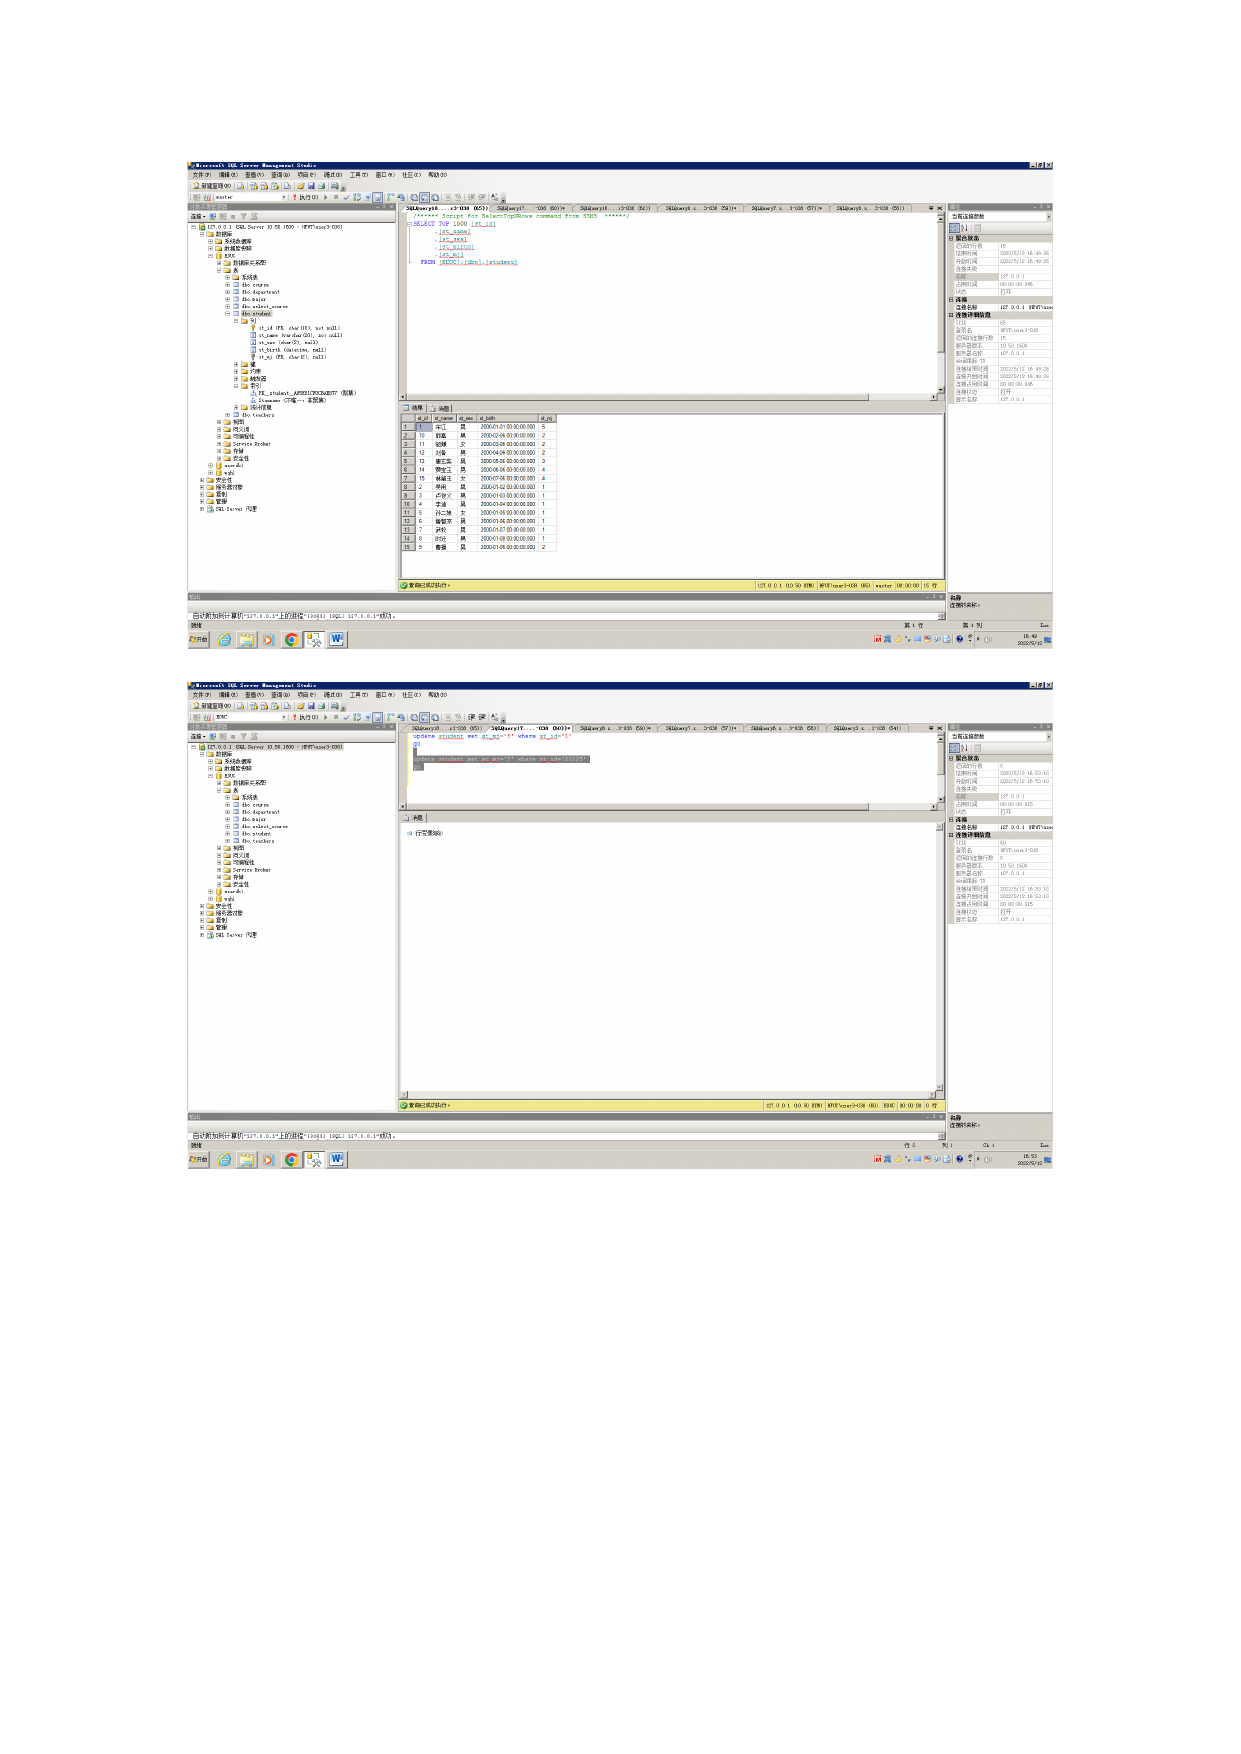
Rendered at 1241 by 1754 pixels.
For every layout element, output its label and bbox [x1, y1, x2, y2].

picture [187, 682, 1053, 1169]
picture [187, 162, 1053, 649]
